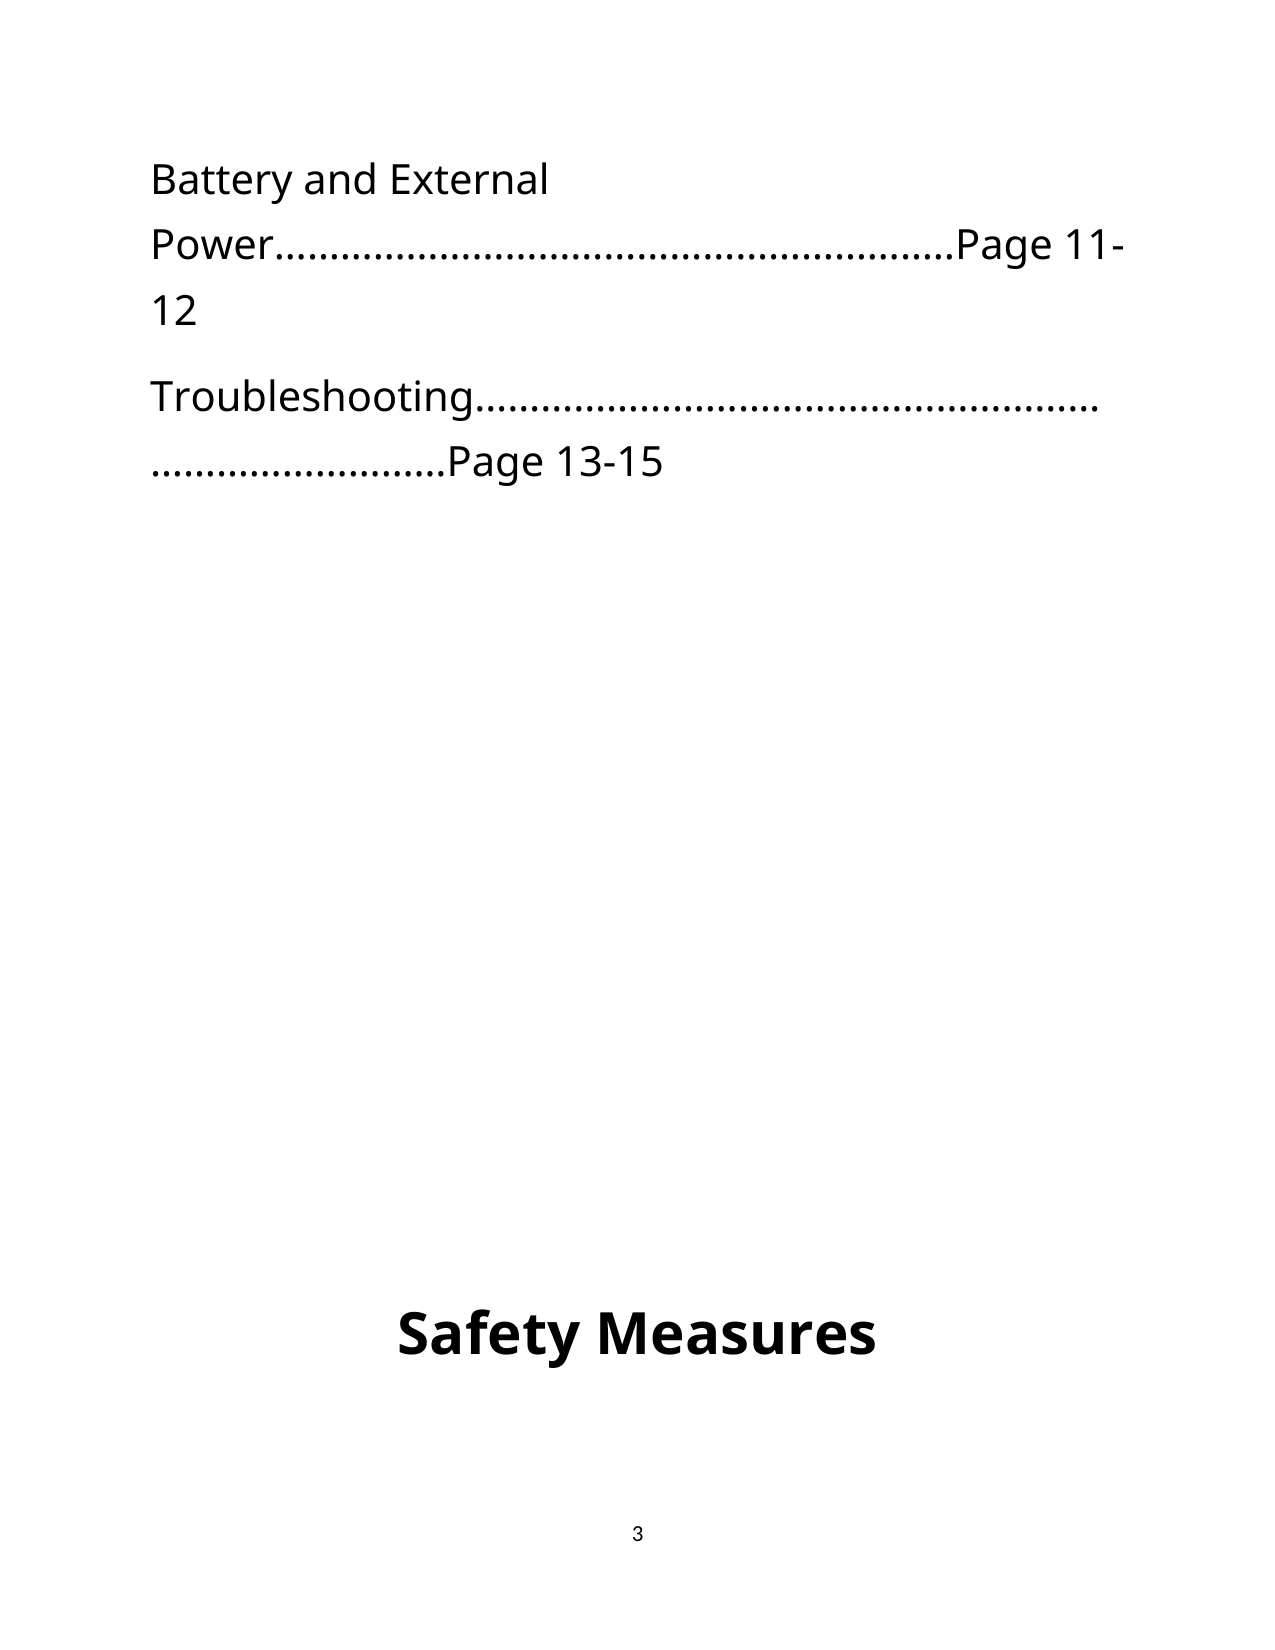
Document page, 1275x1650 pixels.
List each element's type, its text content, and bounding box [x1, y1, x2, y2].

text Troubleshooting…………………………………………………………………………Page 13-15 [150, 366, 1125, 488]
text Safety Measures [150, 1292, 1125, 1372]
text Battery and External Power……………………………………………………..Page 11-12 [150, 150, 1125, 337]
